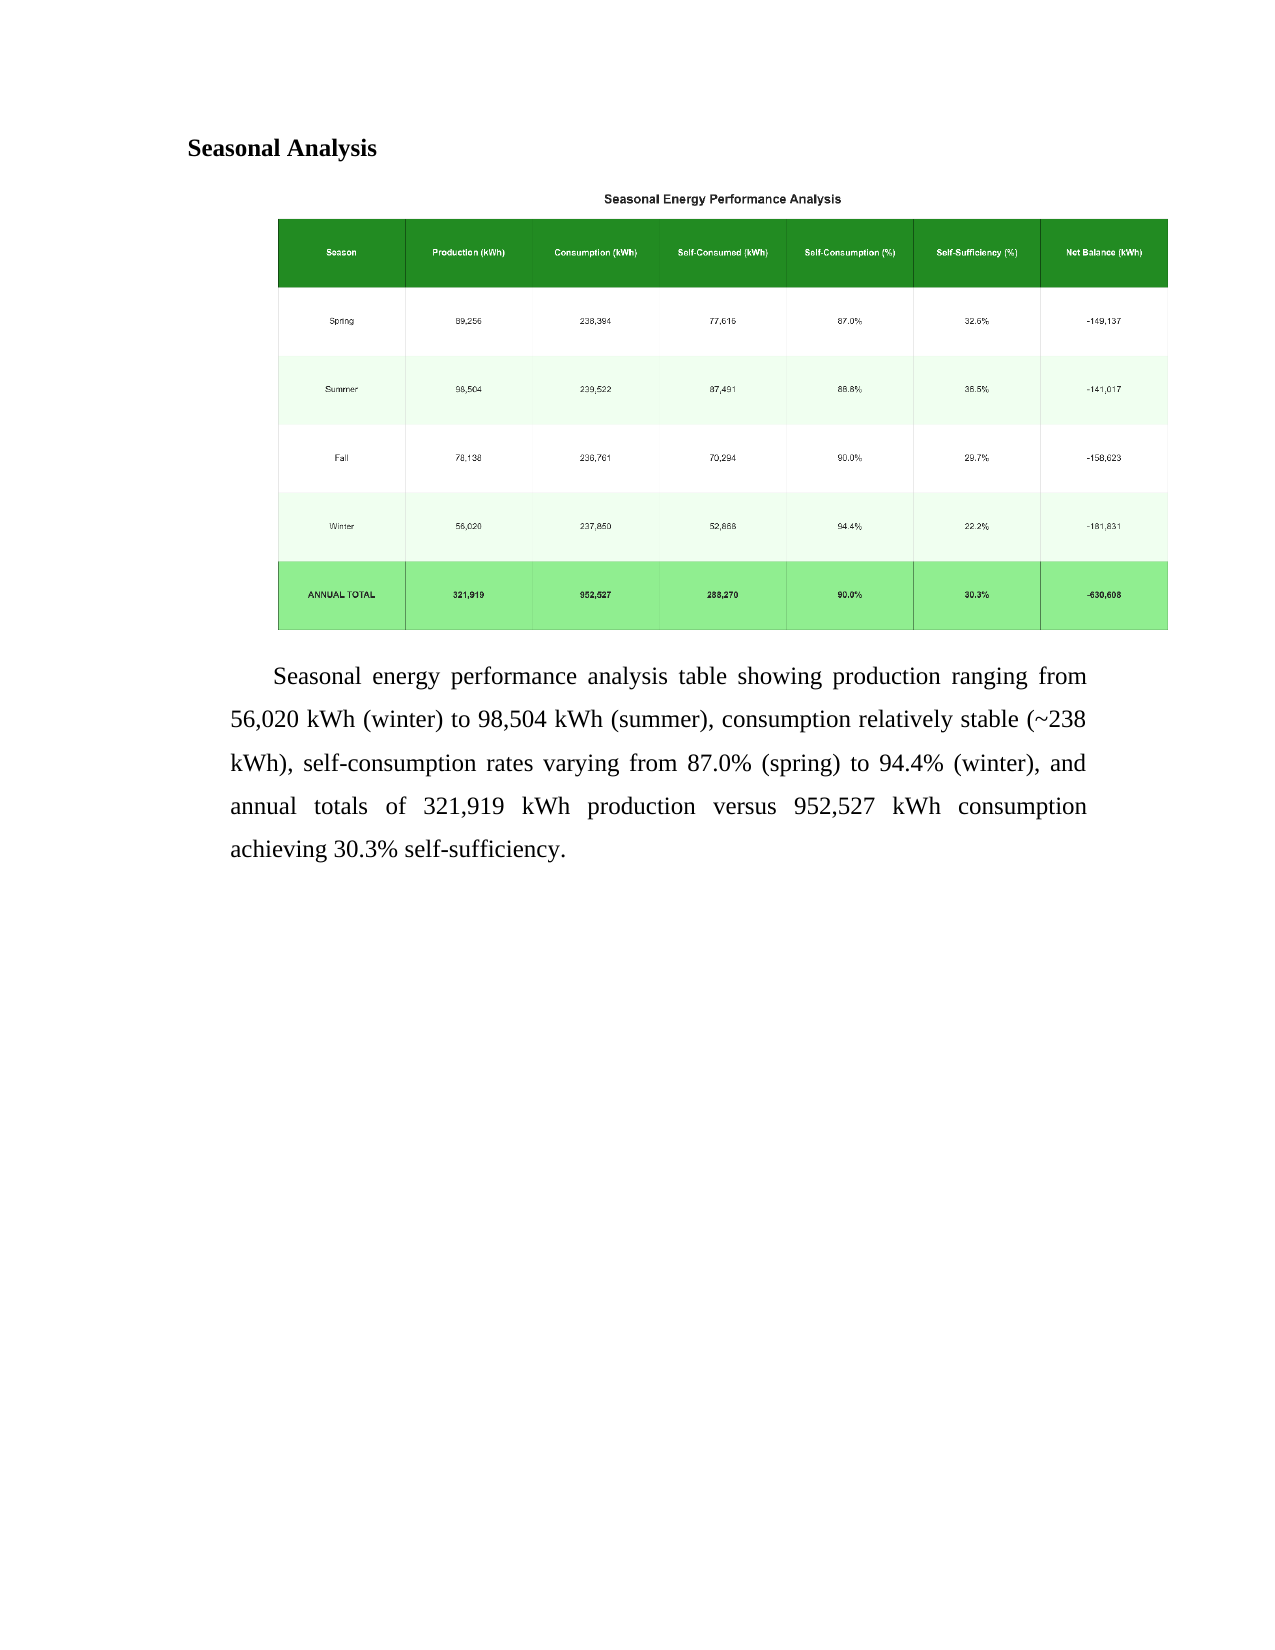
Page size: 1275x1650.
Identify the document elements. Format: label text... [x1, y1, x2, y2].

text Seasonal energy performance analysis table showing production ranging from 56,020 kWh (winter) to 98,504 kWh (summer), consumption relatively stable (~238 kWh), self-consumption rates varying from 87.0% (spring) to 94.4% (winter), and annual totals of 321,919 kWh production versus 952,527 kWh consumption achieving 30.3% self-sufficiency. [230, 661, 1087, 863]
picture [272, 188, 1173, 635]
subtitle Seasonal Analysis [187, 133, 1087, 162]
